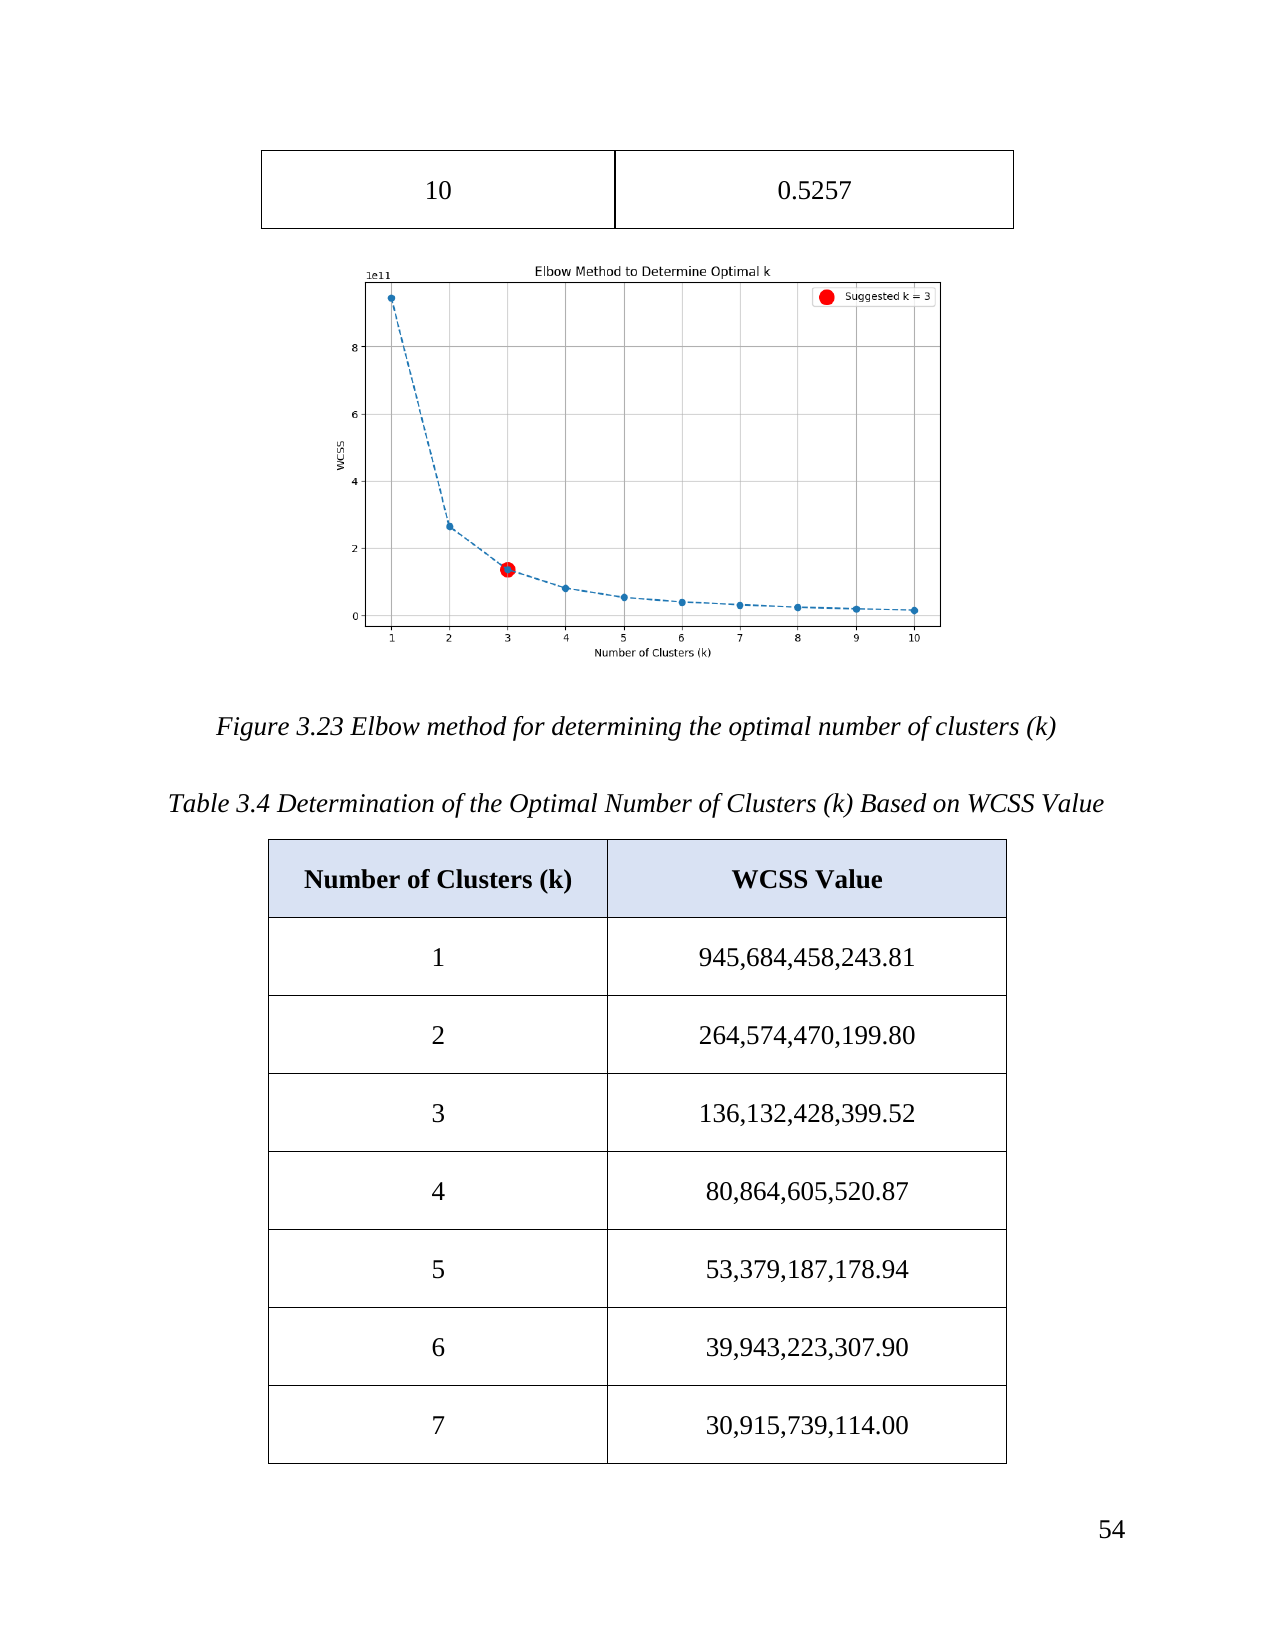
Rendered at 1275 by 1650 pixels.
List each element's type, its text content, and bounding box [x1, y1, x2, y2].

table_cell 945,684,458,243.81 [608, 918, 1006, 995]
table_cell 136,132,428,399.52 [608, 1074, 1006, 1151]
table_cell 3 [269, 1074, 607, 1151]
table_cell 7 [269, 1386, 607, 1463]
table_cell 80,864,605,520.87 [608, 1152, 1006, 1229]
table_header WCSS Value [608, 840, 1006, 917]
table_cell 264,574,470,199.80 [608, 996, 1006, 1073]
table_cell 1 [269, 918, 607, 995]
table_cell 6 [269, 1308, 607, 1385]
table_cell 39,943,223,307.90 [608, 1308, 1006, 1385]
table_header Number of Clusters (k) [269, 840, 607, 917]
table_cell 53,379,187,178.94 [608, 1230, 1006, 1307]
table_cell 0.5257 [616, 151, 1013, 228]
table_cell 4 [269, 1152, 607, 1229]
table_cell 10 [262, 151, 614, 228]
table_cell 30,915,739,114.00 [608, 1386, 1006, 1463]
picture [329, 259, 947, 665]
table_cell 2 [269, 996, 607, 1073]
table_cell 5 [269, 1230, 607, 1307]
